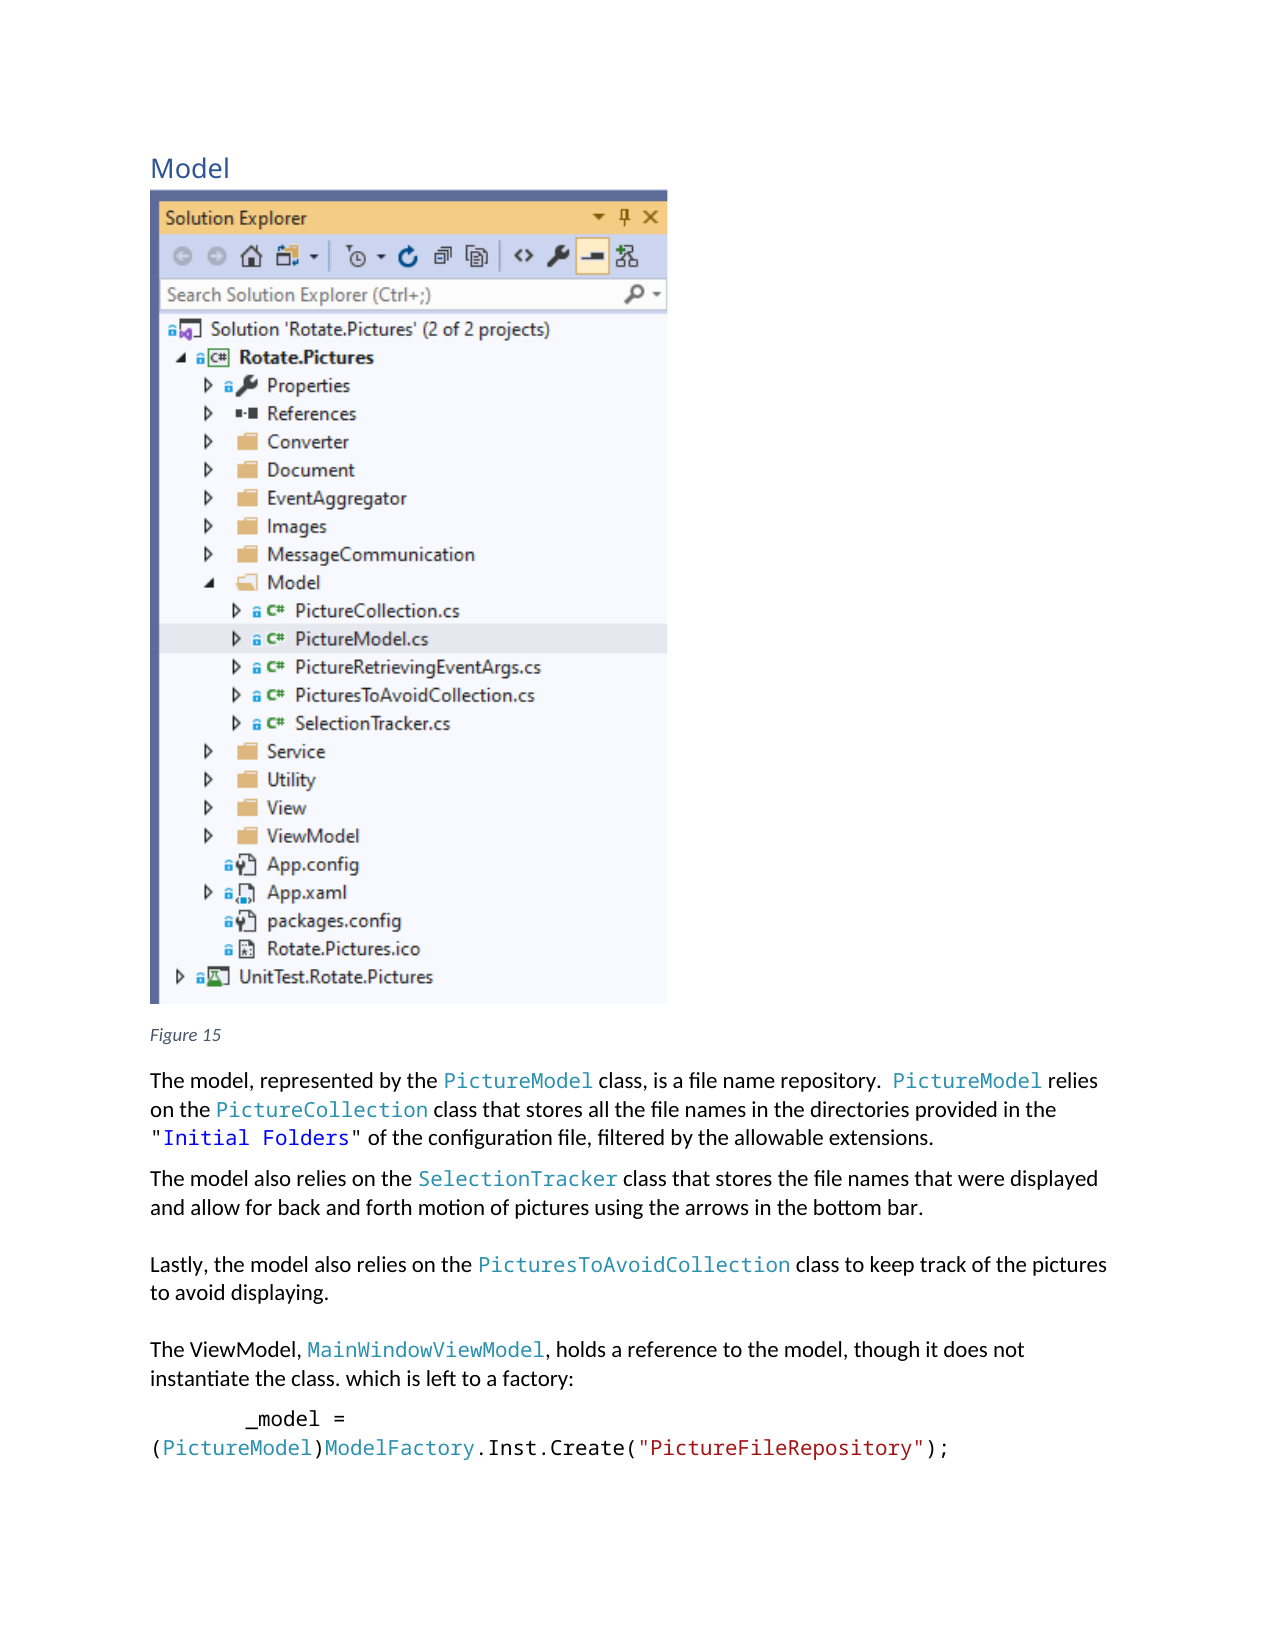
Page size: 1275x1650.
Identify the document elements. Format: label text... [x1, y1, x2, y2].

picture [150, 189, 668, 1004]
text The ViewModel, MainWindowViewModel, holds a reference to the model, though it does not instantiate the class. which is left to a factory: [150, 1336, 1125, 1392]
text _model = (PictureModel)ModelFactory.Inst.Create("PictureFileRepository"); [150, 1404, 1125, 1461]
text Figure 15 [150, 1023, 1125, 1046]
text The model also relies on the SelectionTracker class that stores the file names that were displayed and allow for back and forth motion of pictures using the arrows in the bottom bar. [150, 1164, 1125, 1221]
text Lastly, the model also relies on the PicturesToAvoidCollection class to keep track of the pictures to avoid displaying. [150, 1250, 1125, 1306]
text The model, represented by the PictureModel class, is a file name repository. PictureModel relies on the PictureCollection class that stores all the file names in the directories provided in the "Initial Folders" of the configuration file, filtered by the allowable extensions. [150, 1067, 1125, 1152]
subtitle Model [150, 150, 1125, 187]
